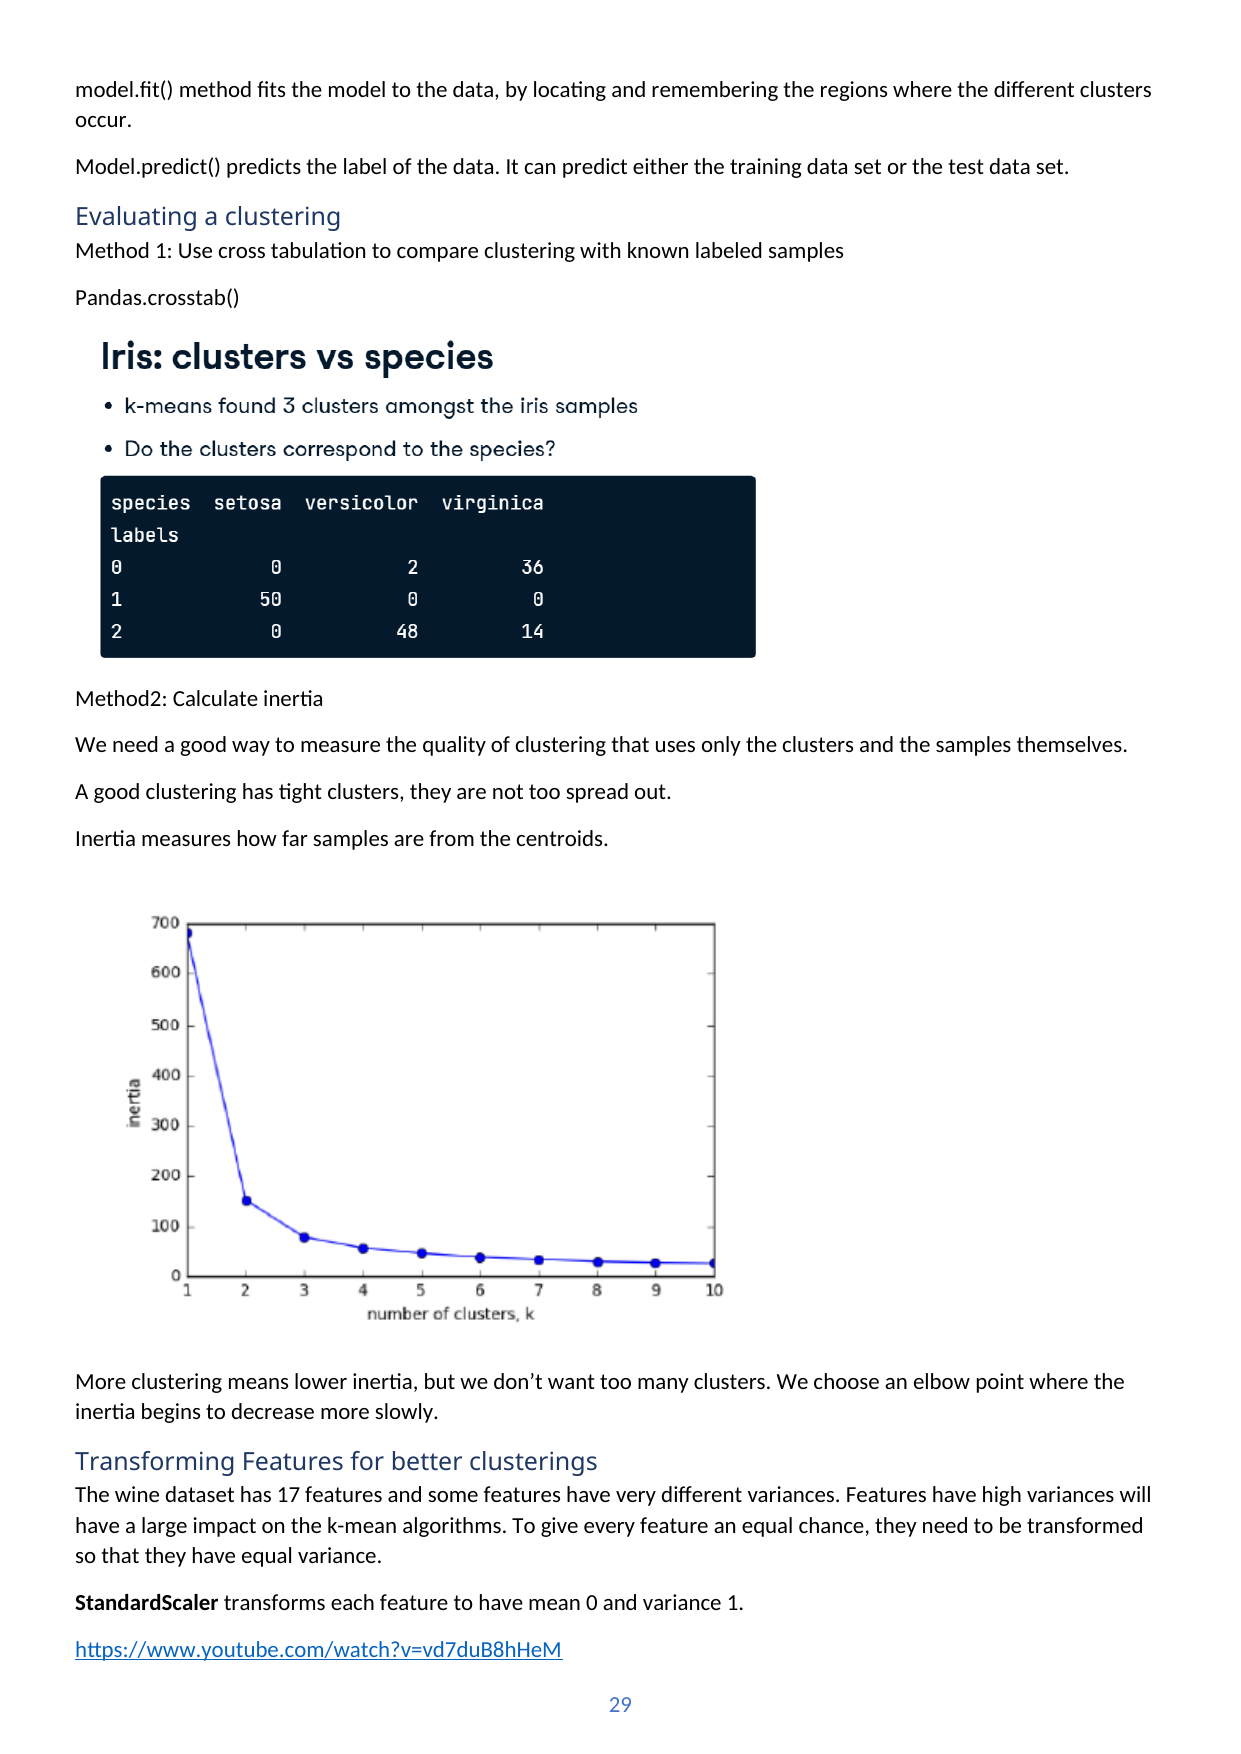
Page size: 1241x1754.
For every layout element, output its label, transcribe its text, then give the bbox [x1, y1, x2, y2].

text We need a good way to measure the quality of clustering that uses only the clusters and the samples themselves. [75, 731, 1165, 759]
text Method 1: Use cross tabulation to compare clustering with known labeled samples [75, 236, 1165, 264]
picture [75, 871, 841, 1348]
text More clustering means lower inertia, but we don’t want too many clusters. We choose an elbow point where the inertia begins to decrease more slowly. [75, 1367, 1165, 1425]
text Pandas.crosstab() [75, 283, 1165, 311]
text A good clustering has tight clusters, they are not too spread out. [75, 777, 1165, 806]
subtitle Evaluating a clustering [75, 199, 1165, 233]
text Method2: Calculate inertia [75, 684, 1165, 712]
subtitle Transforming Features for better clusterings [75, 1444, 1165, 1478]
text model.fit() method fits the model to the data, by locating and remembering the regions where the different clusters occur. [75, 75, 1165, 133]
text StandardScaler transforms each feature to have mean 0 and variance 1. [75, 1588, 1165, 1616]
text https://www.youtube.com/watch?v=vd7duB8hHeM [75, 1635, 1165, 1663]
text Inertia measures how far samples are from the centroids. [75, 824, 1165, 852]
text The wine dataset has 17 features and some features have very different variances. Features have high variances will have a large impact on the k-mean algorithms. To give every feature an equal chance, they need to be transformed so that they have equal variance. [75, 1481, 1165, 1569]
text Model.predict() predicts the label of the data. It can predict either the training data set or the test data set. [75, 152, 1165, 180]
picture [75, 329, 766, 665]
